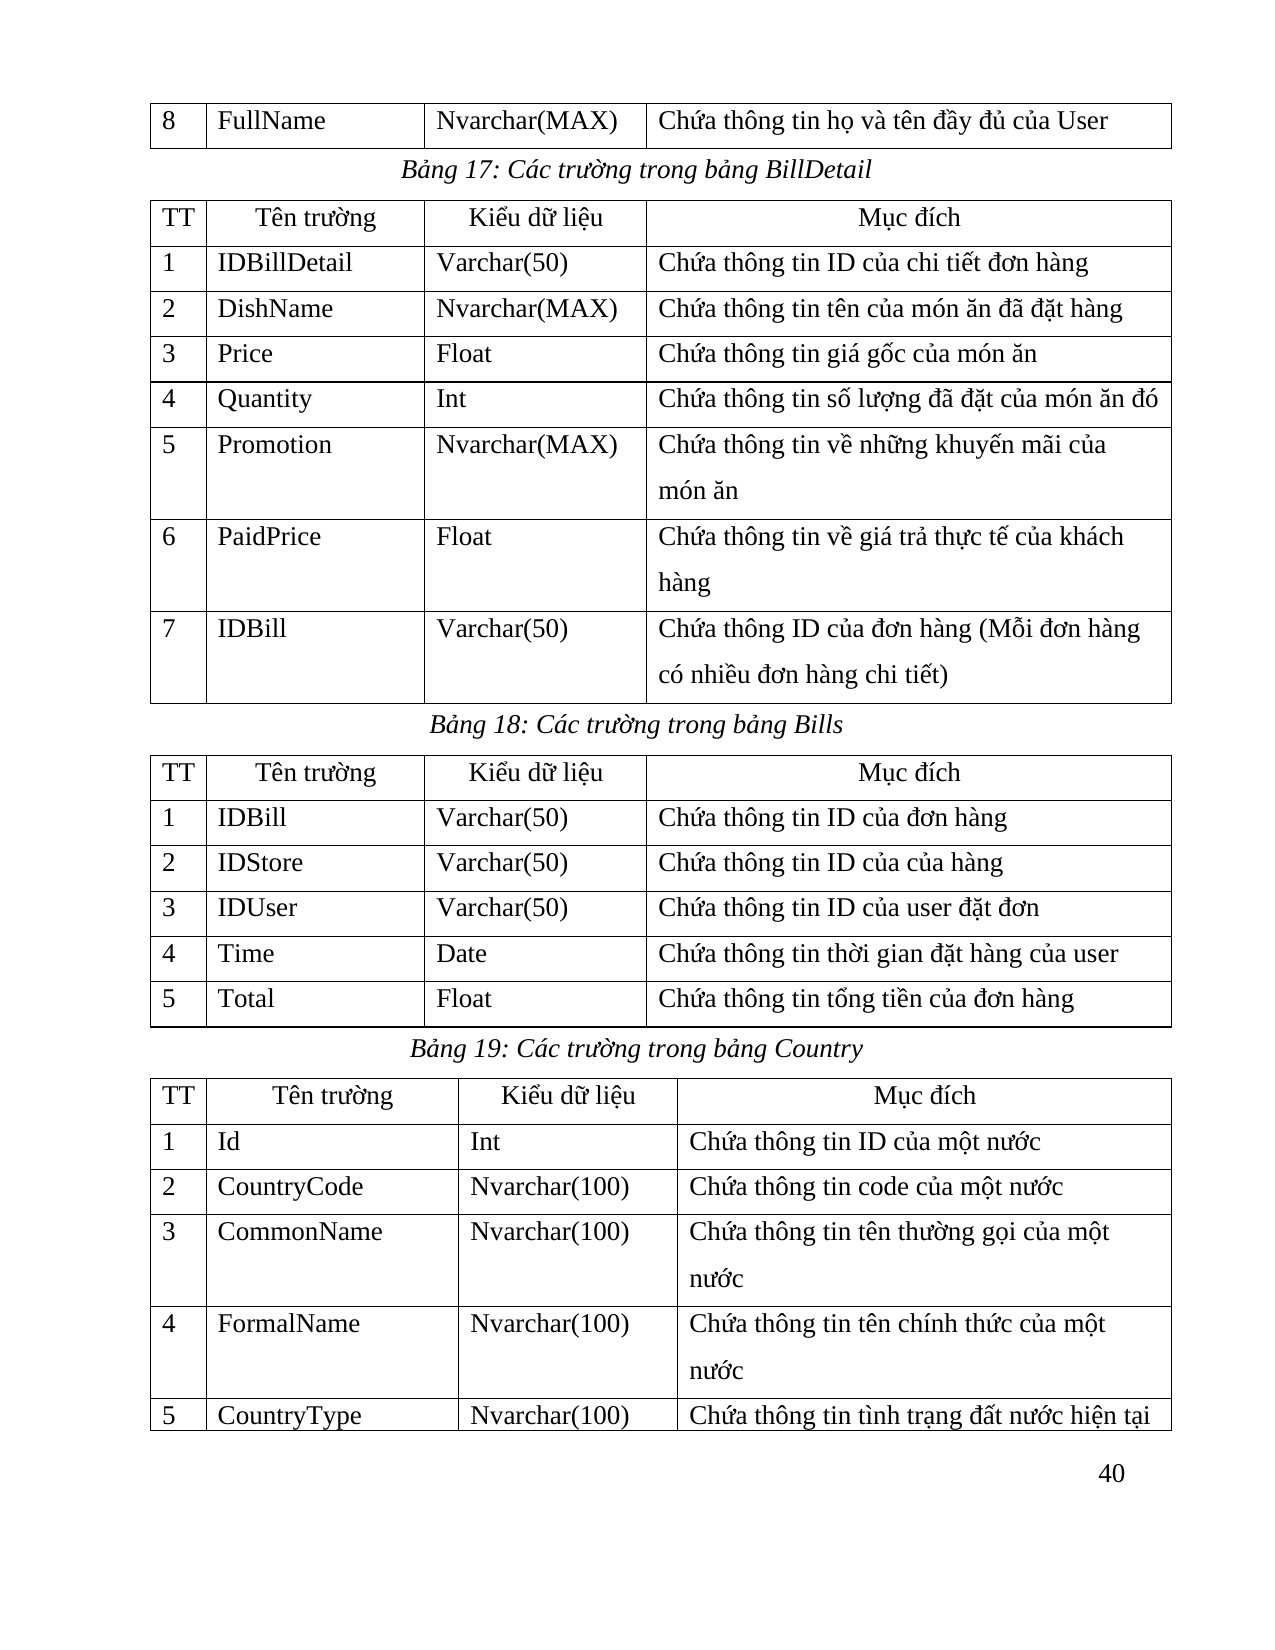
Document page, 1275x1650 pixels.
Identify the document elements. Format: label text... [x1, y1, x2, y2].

table_cell Chứa thông tin tên chính thức của một nước [678, 1307, 1171, 1398]
table_cell CommonName [207, 1215, 458, 1306]
table_cell Total [207, 982, 424, 1026]
table_cell Float [425, 337, 646, 381]
table_header Tên trường [207, 756, 424, 800]
table_cell 2 [151, 292, 206, 336]
table_header Mục đích [647, 201, 1171, 246]
table_cell FullName [207, 104, 424, 148]
table_cell 6 [151, 520, 206, 611]
table_cell 8 [151, 104, 206, 148]
table_cell Chứa thông tin về những khuyến mãi của món ăn [647, 428, 1171, 519]
table_cell Chứa thông tin tổng tiền của đơn hàng [647, 982, 1171, 1026]
table_cell 4 [151, 937, 206, 981]
table_cell Nvarchar(100) [459, 1215, 677, 1306]
table_cell Chứa thông tin họ và tên đầy đủ của User [647, 104, 1171, 148]
table_cell Varchar(50) [425, 846, 646, 891]
table_cell 3 [151, 1215, 206, 1306]
table_cell Chứa thông tin số lượng đã đặt của món ăn đó [647, 383, 1171, 427]
table_cell IDUser [207, 892, 424, 936]
table_cell Int [459, 1125, 677, 1169]
table_cell Varchar(50) [425, 801, 646, 845]
table_cell Chứa thông tin tên thường gọi của một nước [678, 1215, 1171, 1306]
table_cell Id [207, 1125, 458, 1169]
table_cell Nvarchar(100) [459, 1399, 677, 1430]
table_cell 3 [151, 337, 206, 381]
table_cell Date [425, 937, 646, 981]
table_header Kiểu dữ liệu [459, 1079, 677, 1124]
table_cell DishName [207, 292, 424, 336]
table_cell 5 [151, 428, 206, 519]
table_cell 2 [151, 846, 206, 891]
table_cell Int [425, 383, 646, 427]
table_cell Chứa thông tin ID của một nước [678, 1125, 1171, 1169]
table_cell Promotion [207, 428, 424, 519]
table_cell Quantity [207, 383, 424, 427]
table_cell 1 [151, 801, 206, 845]
table_header Tên trường [207, 1079, 458, 1124]
table_cell CountryType [207, 1399, 458, 1430]
table_cell 4 [151, 383, 206, 427]
subtitle Bảng 17: Các trường trong bảng BillDetail [150, 153, 1125, 185]
table_cell Chứa thông tin code của một nước [678, 1170, 1171, 1214]
table_cell 2 [151, 1170, 206, 1214]
table_cell FormalName [207, 1307, 458, 1398]
table_cell Time [207, 937, 424, 981]
table_cell Chứa thông tin tên của món ăn đã đặt hàng [647, 292, 1171, 336]
table_cell 4 [151, 1307, 206, 1398]
table_cell 1 [151, 1125, 206, 1169]
table_cell Chứa thông ID của đơn hàng (Mỗi đơn hàng có nhiều đơn hàng chi tiết) [647, 612, 1171, 703]
table_cell IDBill [207, 801, 424, 845]
table_header TT [151, 201, 206, 246]
table_cell Chứa thông tin thời gian đặt hàng của user [647, 937, 1171, 981]
table_header Tên trường [207, 201, 424, 246]
table_header Mục đích [647, 756, 1171, 800]
table_header TT [151, 756, 206, 800]
table_cell Price [207, 337, 424, 381]
table_cell Chứa thông tin ID của user đặt đơn [647, 892, 1171, 936]
table_cell Varchar(50) [425, 612, 646, 703]
table_cell Varchar(50) [425, 247, 646, 291]
table_cell IDStore [207, 846, 424, 891]
table_cell Nvarchar(MAX) [425, 292, 646, 336]
table_header Mục đích [678, 1079, 1171, 1124]
table_cell Chứa thông tin giá gốc của món ăn [647, 337, 1171, 381]
table_cell PaidPrice [207, 520, 424, 611]
subtitle Bảng 19: Các trường trong bảng Country [150, 1032, 1125, 1063]
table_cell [678, 1399, 1171, 1430]
table_cell Float [425, 982, 646, 1026]
table_cell Chứa thông tin ID của đơn hàng [647, 801, 1171, 845]
table_cell CountryCode [207, 1170, 458, 1214]
table_header Kiểu dữ liệu [425, 756, 646, 800]
table_cell Varchar(50) [425, 892, 646, 936]
table_header Kiểu dữ liệu [425, 201, 646, 246]
table_cell IDBill [207, 612, 424, 703]
table_cell Chứa thông tin ID của chi tiết đơn hàng [647, 247, 1171, 291]
table_cell 7 [151, 612, 206, 703]
subtitle Bảng 18: Các trường trong bảng Bills [150, 708, 1125, 739]
table_cell 1 [151, 247, 206, 291]
table_cell Nvarchar(MAX) [425, 428, 646, 519]
table_cell 5 [151, 982, 206, 1026]
table_cell Chứa thông tin ID của của hàng [647, 846, 1171, 891]
table_cell 3 [151, 892, 206, 936]
table_cell Chứa thông tin về giá trả thực tế của khách hàng [647, 520, 1171, 611]
table_cell Nvarchar(100) [459, 1170, 677, 1214]
table_cell Nvarchar(100) [459, 1307, 677, 1398]
table_header TT [151, 1079, 206, 1124]
table_cell 5 [151, 1399, 206, 1430]
table_cell IDBillDetail [207, 247, 424, 291]
table_cell Float [425, 520, 646, 611]
table_cell Nvarchar(MAX) [425, 104, 646, 148]
